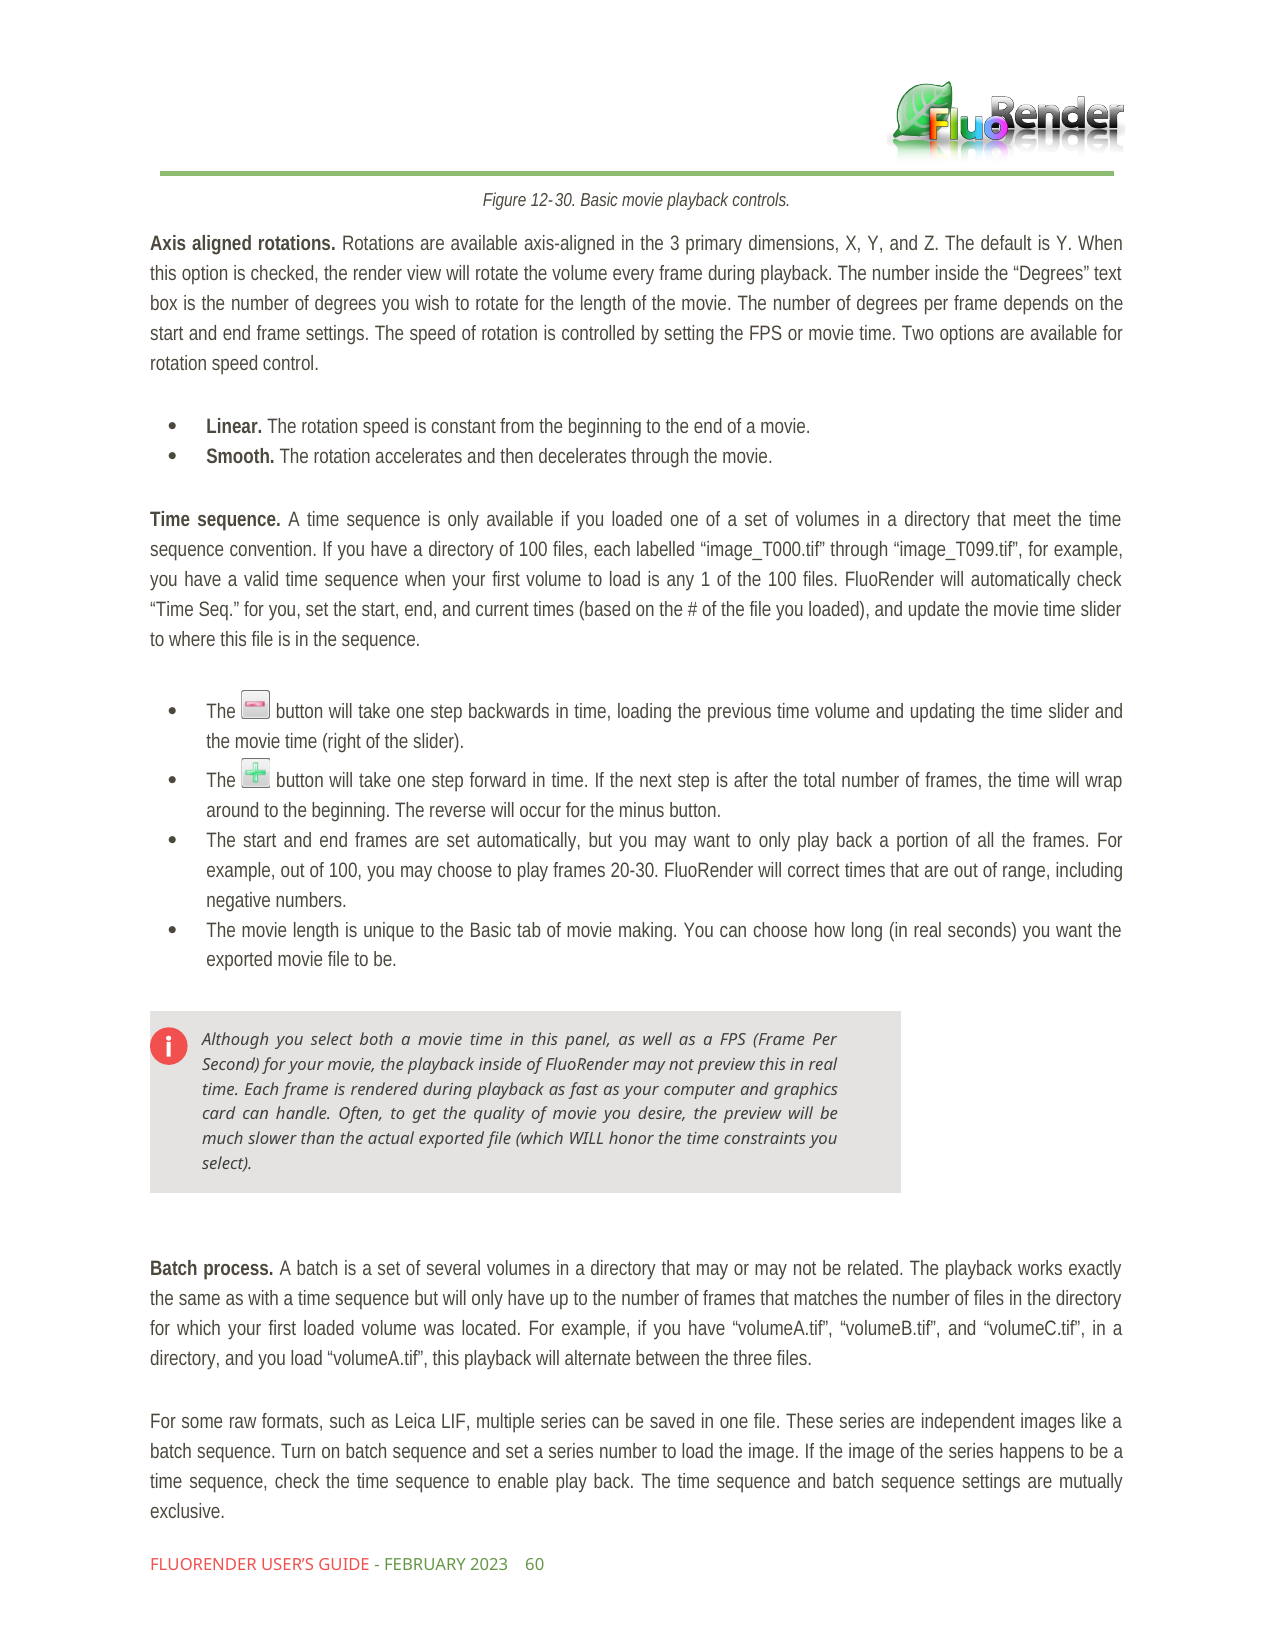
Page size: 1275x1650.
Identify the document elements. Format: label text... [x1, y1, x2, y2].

text For some raw formats, such as Leica LIF, multiple series can be saved in one file. These series are independent images like a batch sequence. Turn on batch sequence and set a series number to load the image. If the image of the series happens to be a time sequence, check the time sequence to enable play back. The time sequence and batch sequence settings are mutually exclusive. [150, 1409, 1125, 1523]
text Batch process. A batch is a set of several volumes in a directory that may or may not be related. The playback works exactly the same as with a time sequence but will only have up to the number of frames that matches the number of files in the directory for which your first loaded volume was located. For example, if you have “volumeA.tif”, “volumeB.tif”, and “volumeC.tif”, in a directory, and you load “volumeA.tif”, this playback will alternate between the three files. [150, 1256, 1125, 1370]
picture [887, 75, 1125, 165]
list The button will take one step backwards in time, loading the previous time volume and updating the time slider and the movie time (right of the slider). [169, 690, 1125, 753]
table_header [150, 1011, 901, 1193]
picture [241, 758, 270, 788]
list The button will take one step forward in time. If the next step is after the total number of frames, the time will wrap around to the beginning. The reverse will occur for the minus button. [169, 759, 1125, 822]
picture [241, 690, 270, 719]
text Axis aligned rotations. Rotations are available axis-aligned in the 3 primary dimensions, X, Y, and Z. The default is Y. When this option is checked, the render view will rotate the volume every frame during playback. The number inside the “Degrees” text box is the number of degrees you wish to rotate for the length of the movie. The number of degrees per frame depends on the start and end frame settings. The speed of rotation is controlled by setting the FPS or movie time. Two options are available for rotation speed control. [150, 231, 1125, 375]
list Smooth. The rotation accelerates and then decelerates through the movie. [169, 444, 1125, 468]
list The start and end frames are set automatically, but you may want to only play back a portion of all the frames. For example, out of 100, you may choose to play frames 20-30. FluoRender will correct times that are out of range, including negative numbers. [169, 828, 1125, 912]
text Time sequence. A time sequence is only available if you loaded one of a set of volumes in a directory that meet the time sequence convention. If you have a directory of 100 files, each labelled “image_T000.tif” through “image_T099.tif”, for example, you have a valid time sequence when your first volume to load is any 1 of the 100 files. FluoRender will automatically check “Time Seq.” for you, set the start, end, and current times (based on the # of the file you loaded), and update the movie time slider to where this file is in the sequence. [150, 507, 1125, 651]
list The movie length is unique to the Basic tab of movie making. You can choose how long (in real seconds) you want the exported movie file to be. [169, 917, 1125, 971]
list Linear. The rotation speed is constant from the beginning to the end of a movie. [169, 414, 1125, 438]
